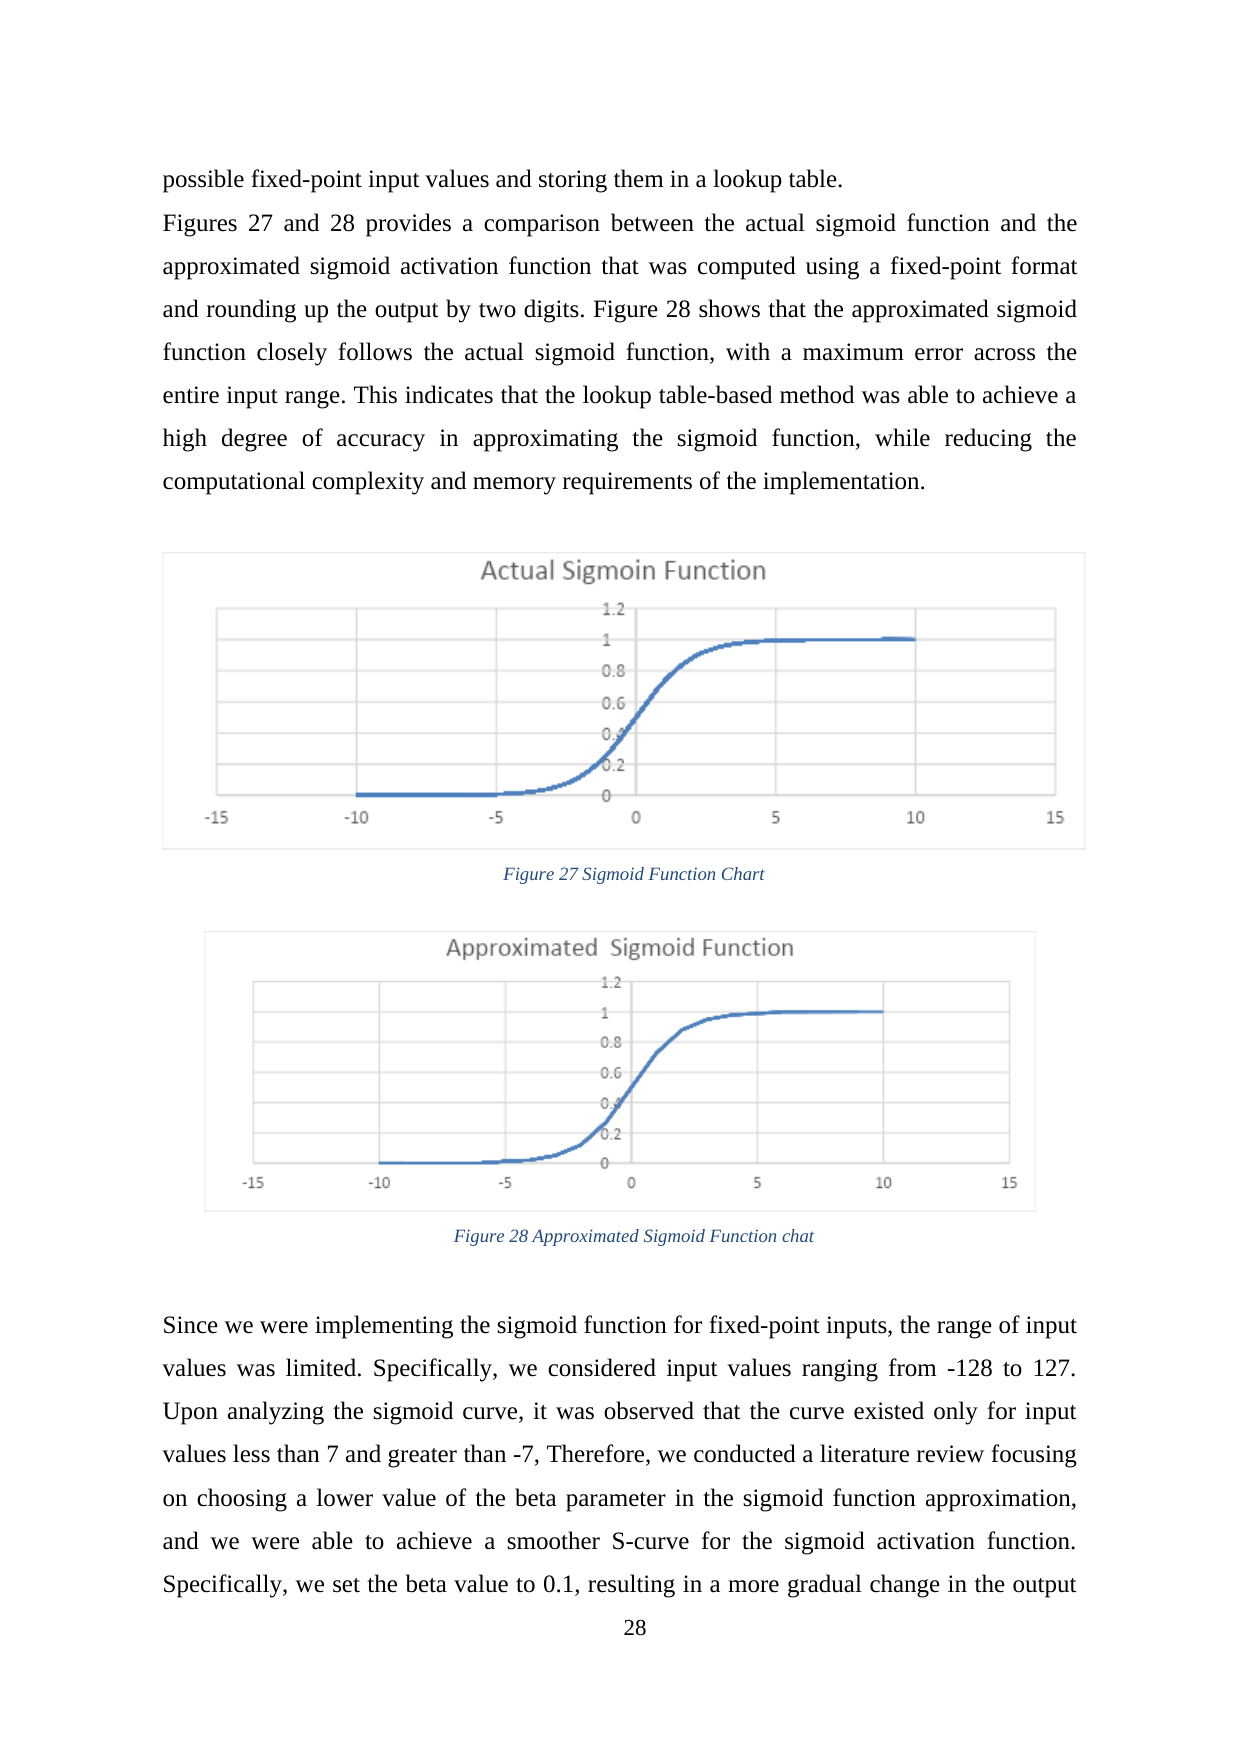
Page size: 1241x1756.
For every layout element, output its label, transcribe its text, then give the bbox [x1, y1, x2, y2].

picture [204, 931, 1037, 1212]
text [162, 164, 1078, 193]
text Figure 28 Approximated Sigmoid Function chat [64, 1225, 1205, 1246]
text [162, 1310, 1078, 1598]
text Figure 27 Sigmoid Function Chart [64, 863, 1205, 884]
picture [162, 552, 1086, 850]
text Figures 27 and 28 provides a comparison between the actual sigmoid function and the approximated sigmoid activation function that was computed using a fixed-point format and rounding up the output by two digits. Figure 28 shows that the approximated sigmoid function closely follows the actual sigmoid function, with a maximum error across the entire input range. This indicates that the lookup table-based method was able to achieve a high degree of accuracy in approximating the sigmoid function, while reducing the computational complexity and memory requirements of the implementation. [162, 208, 1078, 495]
